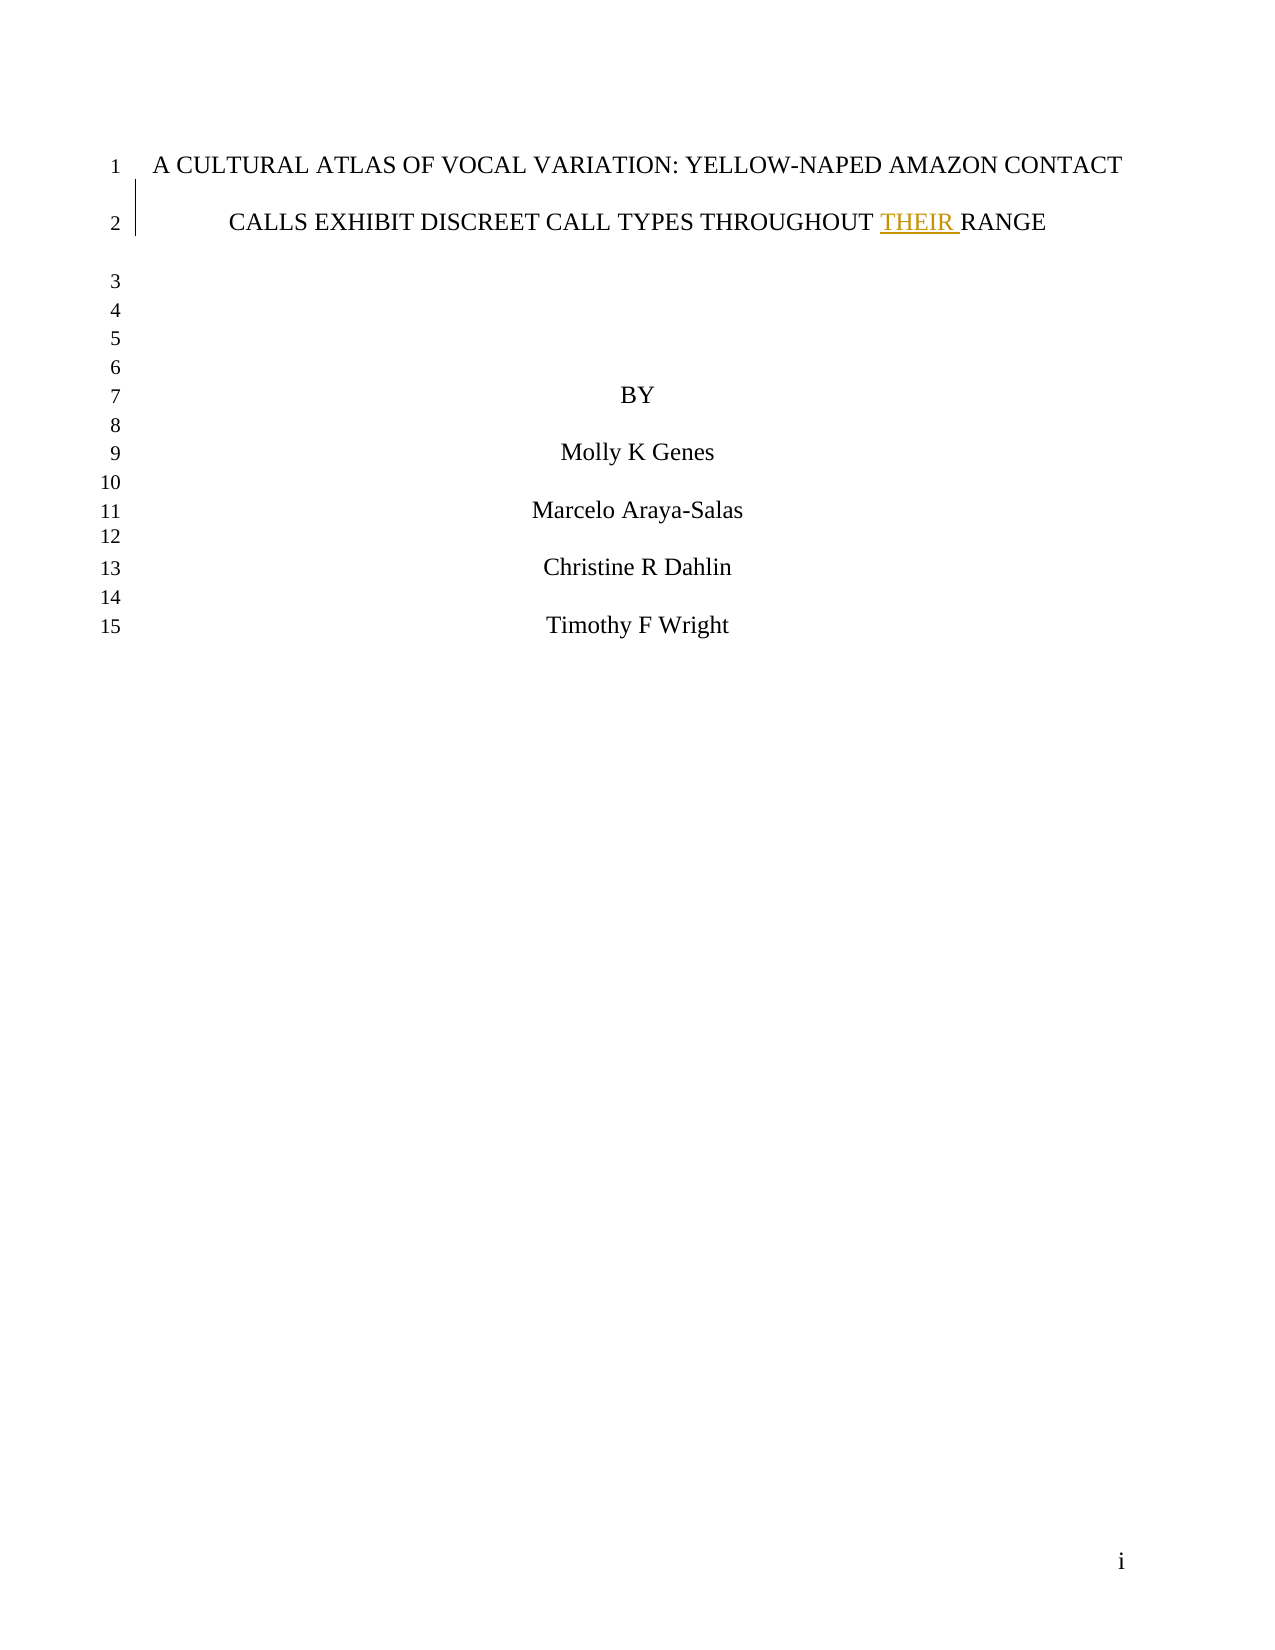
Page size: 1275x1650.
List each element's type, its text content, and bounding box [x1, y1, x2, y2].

text Marcelo Araya-Salas [150, 495, 1125, 524]
text Timothy F Wright [150, 610, 1125, 639]
text Molly K Genes [150, 437, 1125, 466]
text BY [150, 380, 1125, 409]
text Christine R Dahlin [150, 552, 1125, 581]
text A cultural atlas of vocal variation: Yellow-naped Amazon contact calls exhibit discreet call types throughout range [150, 150, 1125, 236]
